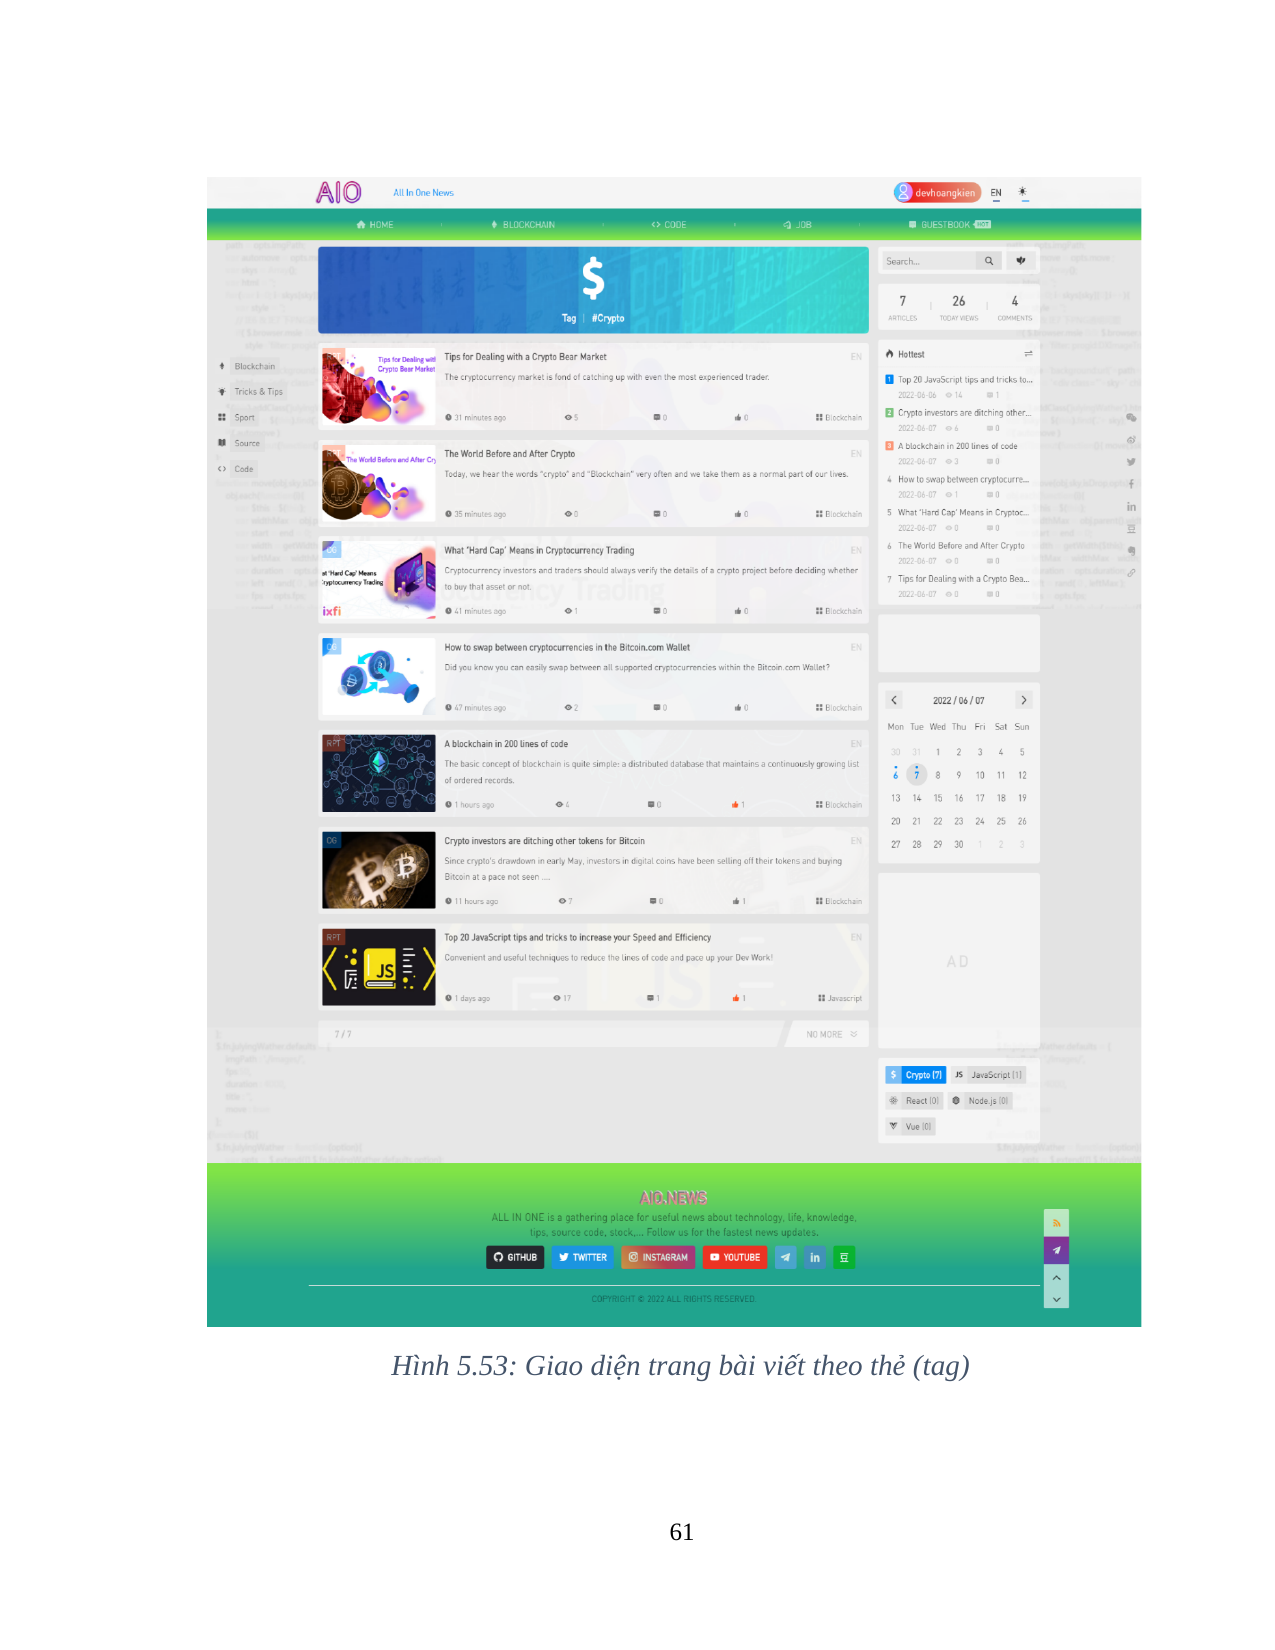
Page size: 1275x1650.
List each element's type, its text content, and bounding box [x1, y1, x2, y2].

picture [207, 177, 1142, 1327]
text Hình 5.53: Giao diện trang bài viết theo thẻ (tag) [207, 1348, 1156, 1381]
